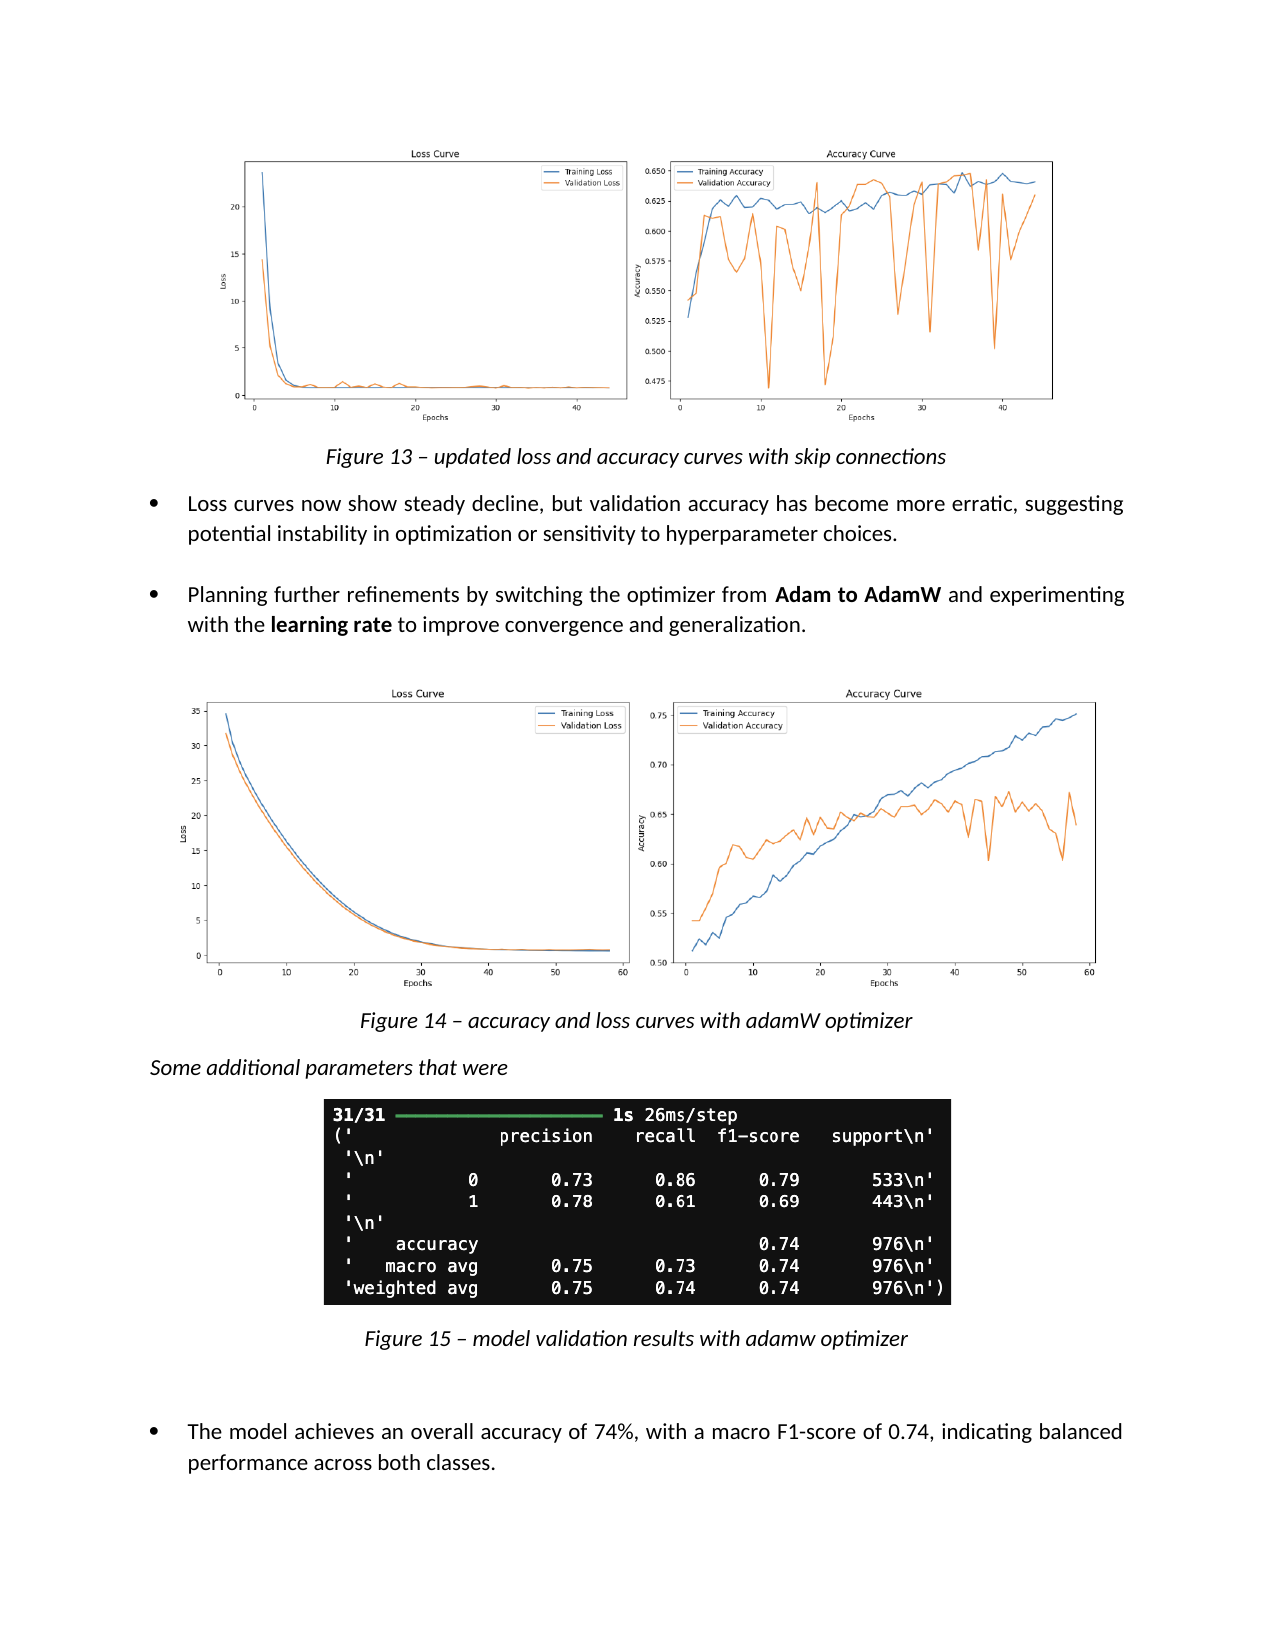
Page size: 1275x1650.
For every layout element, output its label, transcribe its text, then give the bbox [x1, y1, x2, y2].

text Figure 13 – updated loss and accuracy curves with skip connections [150, 442, 1125, 470]
picture [219, 150, 1056, 424]
list Loss curves now show steady decline, but validation accuracy has become more erratic, suggesting potential instability in optimization or sensitivity to hyperparameter choices. [150, 489, 1125, 547]
text Some additional parameters that were [150, 1053, 1125, 1081]
picture [177, 687, 1098, 987]
list The model achieves an overall accuracy of 74%, with a macro F1-score of 0.74, indicating balanced performance across both classes. [150, 1417, 1125, 1476]
text Figure 15 – model validation results with adamw optimizer [150, 1324, 1125, 1352]
picture [323, 1099, 952, 1305]
list Planning further refinements by switching the optimizer from Adam to AdamW and experimenting with the learning rate to improve convergence and generalization. [150, 580, 1125, 638]
text Figure 14 – accuracy and loss curves with adamW optimizer [150, 1006, 1125, 1034]
